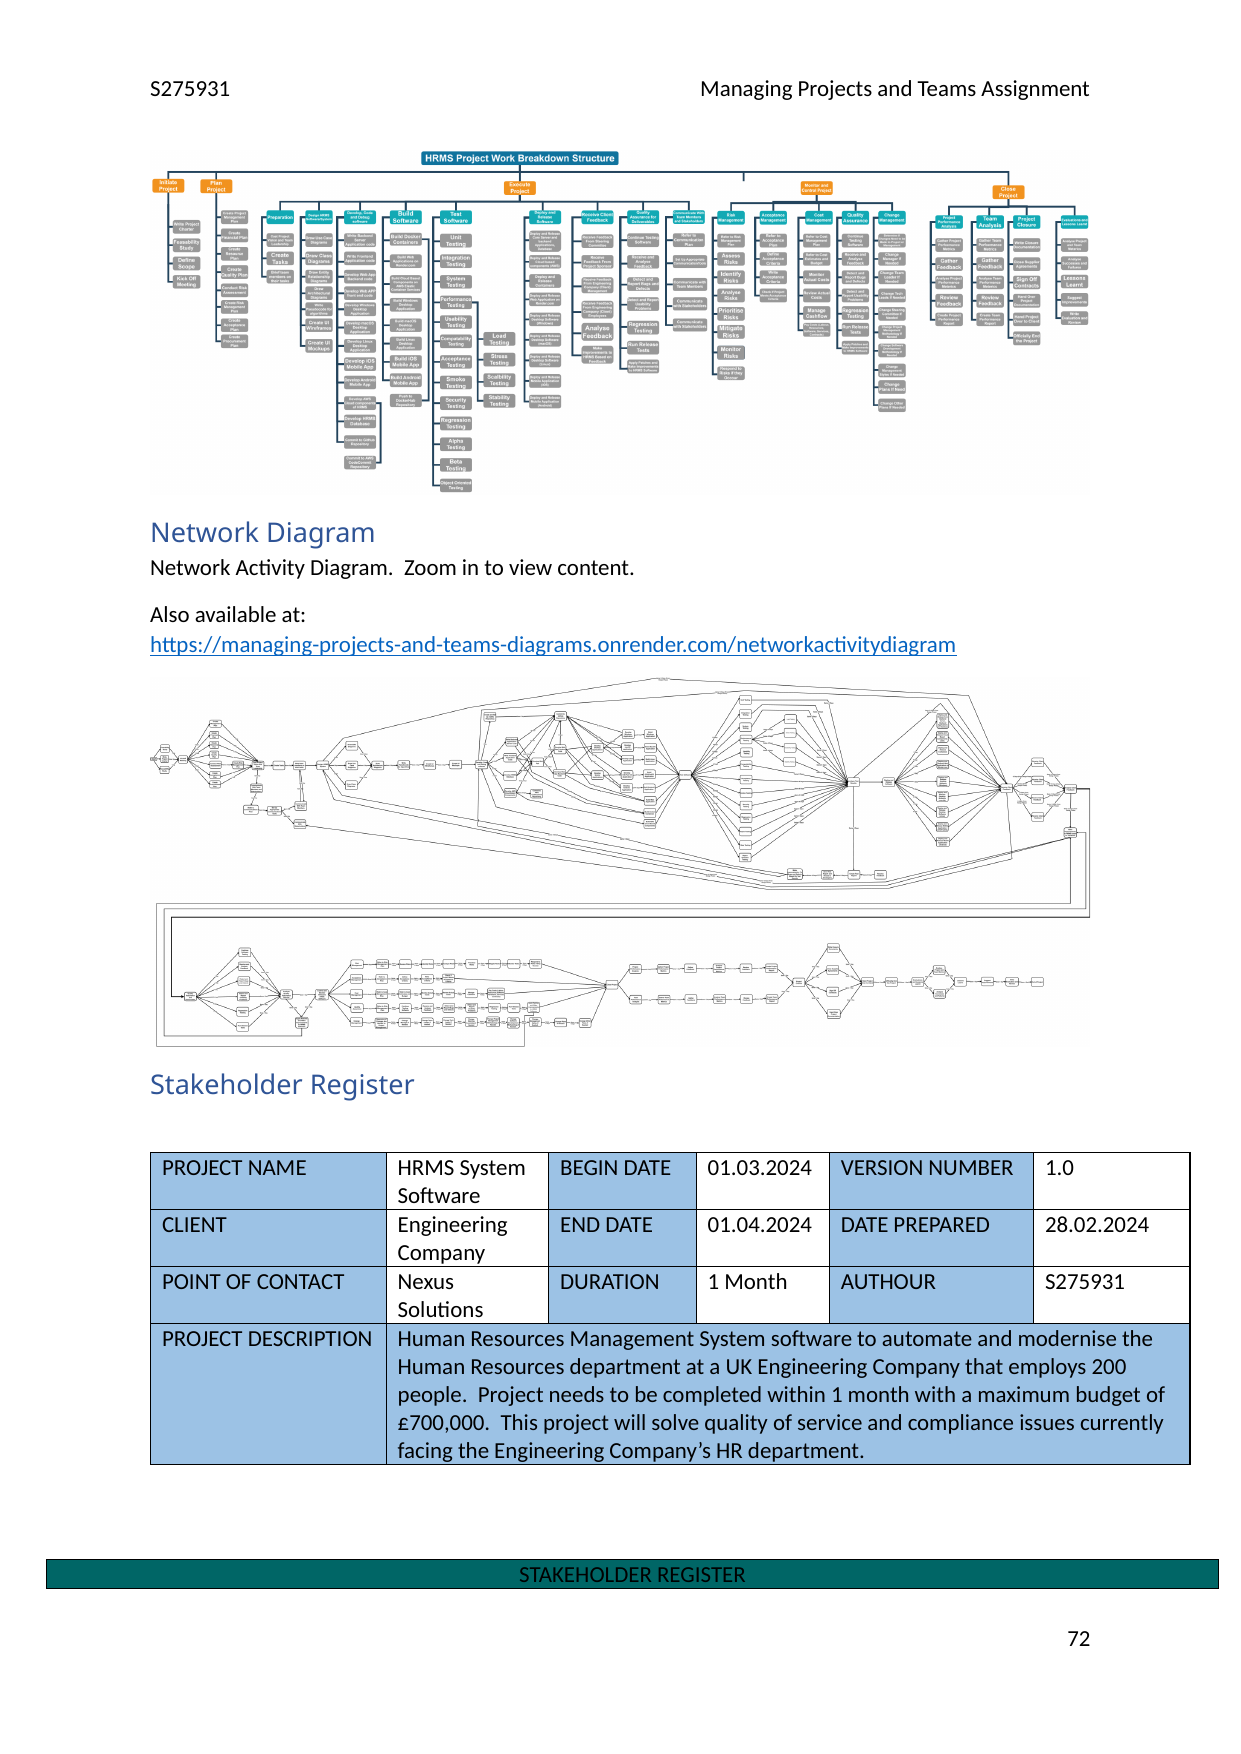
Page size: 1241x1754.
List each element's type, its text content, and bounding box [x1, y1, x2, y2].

table_cell Engineering Company [387, 1210, 548, 1266]
table_cell Human Resources Management System software to automate and modernise the Human Resources department at a UK Engineering Company that employs 200 people. Project needs to be completed within 1 month with a maximum budget of £700,000. This project will solve quality of service and compliance issues currently facing the Engineering Company’s HR department. [387, 1324, 1189, 1464]
table_cell Nexus Solutions [387, 1267, 548, 1323]
table_cell PROJECT DESCRIPTION [151, 1324, 386, 1464]
table_cell POINT OF CONTACT [151, 1267, 386, 1323]
table_cell DURATION [549, 1267, 696, 1323]
table_header STAKEHOLDER REGISTER [47, 1560, 1218, 1588]
table_cell CLIENT [151, 1210, 386, 1266]
table_cell 28.02.2024 [1034, 1210, 1189, 1266]
table_cell AUTHOUR [830, 1267, 1033, 1323]
picture [150, 677, 1091, 1047]
table_header HRMS System Software [387, 1153, 548, 1209]
table_header 01.03.2024 [697, 1153, 829, 1209]
table_cell S275931 [1034, 1267, 1189, 1323]
table_cell END DATE [549, 1210, 696, 1266]
text Also available at: https://managing-projects-and-teams-diagrams.onrender.com/networkactivitydiagram [150, 600, 1090, 659]
table_cell 1 Month [697, 1267, 829, 1323]
table_header BEGIN DATE [549, 1153, 696, 1209]
table_cell DATE PREPARED [830, 1210, 1033, 1266]
table_header 1.0 [1034, 1153, 1189, 1209]
subtitle Stakeholder Register [150, 1065, 1090, 1102]
table_header PROJECT NAME [151, 1153, 386, 1209]
picture [150, 150, 1091, 495]
table_header VERSION NUMBER [830, 1153, 1033, 1209]
table_cell 01.04.2024 [697, 1210, 829, 1266]
text Network Activity Diagram. Zoom in to view content. [150, 553, 1090, 582]
subtitle Network Diagram [150, 514, 1090, 551]
